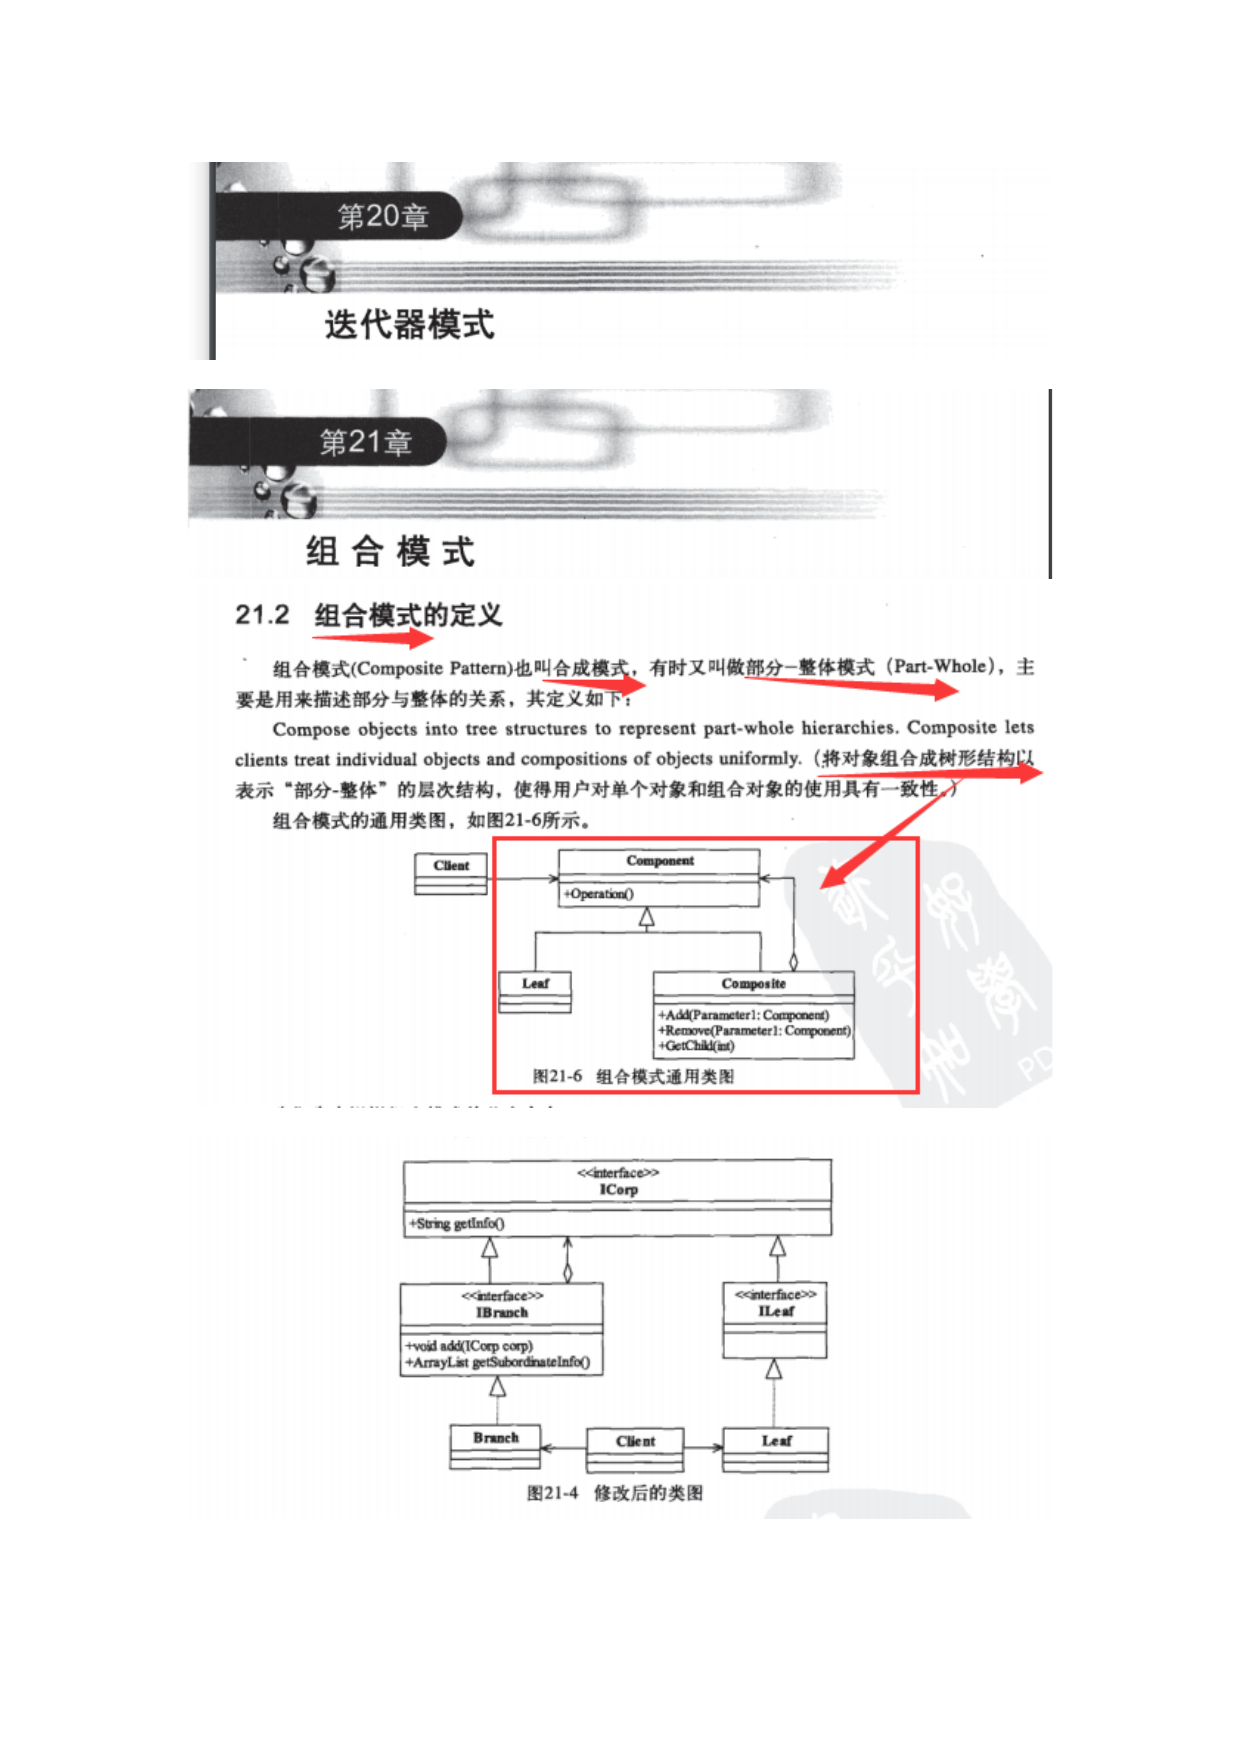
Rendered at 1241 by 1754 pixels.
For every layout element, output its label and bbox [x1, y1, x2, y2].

picture [187, 584, 1053, 1108]
picture [187, 1137, 1053, 1519]
picture [187, 389, 1053, 579]
picture [187, 162, 1052, 360]
